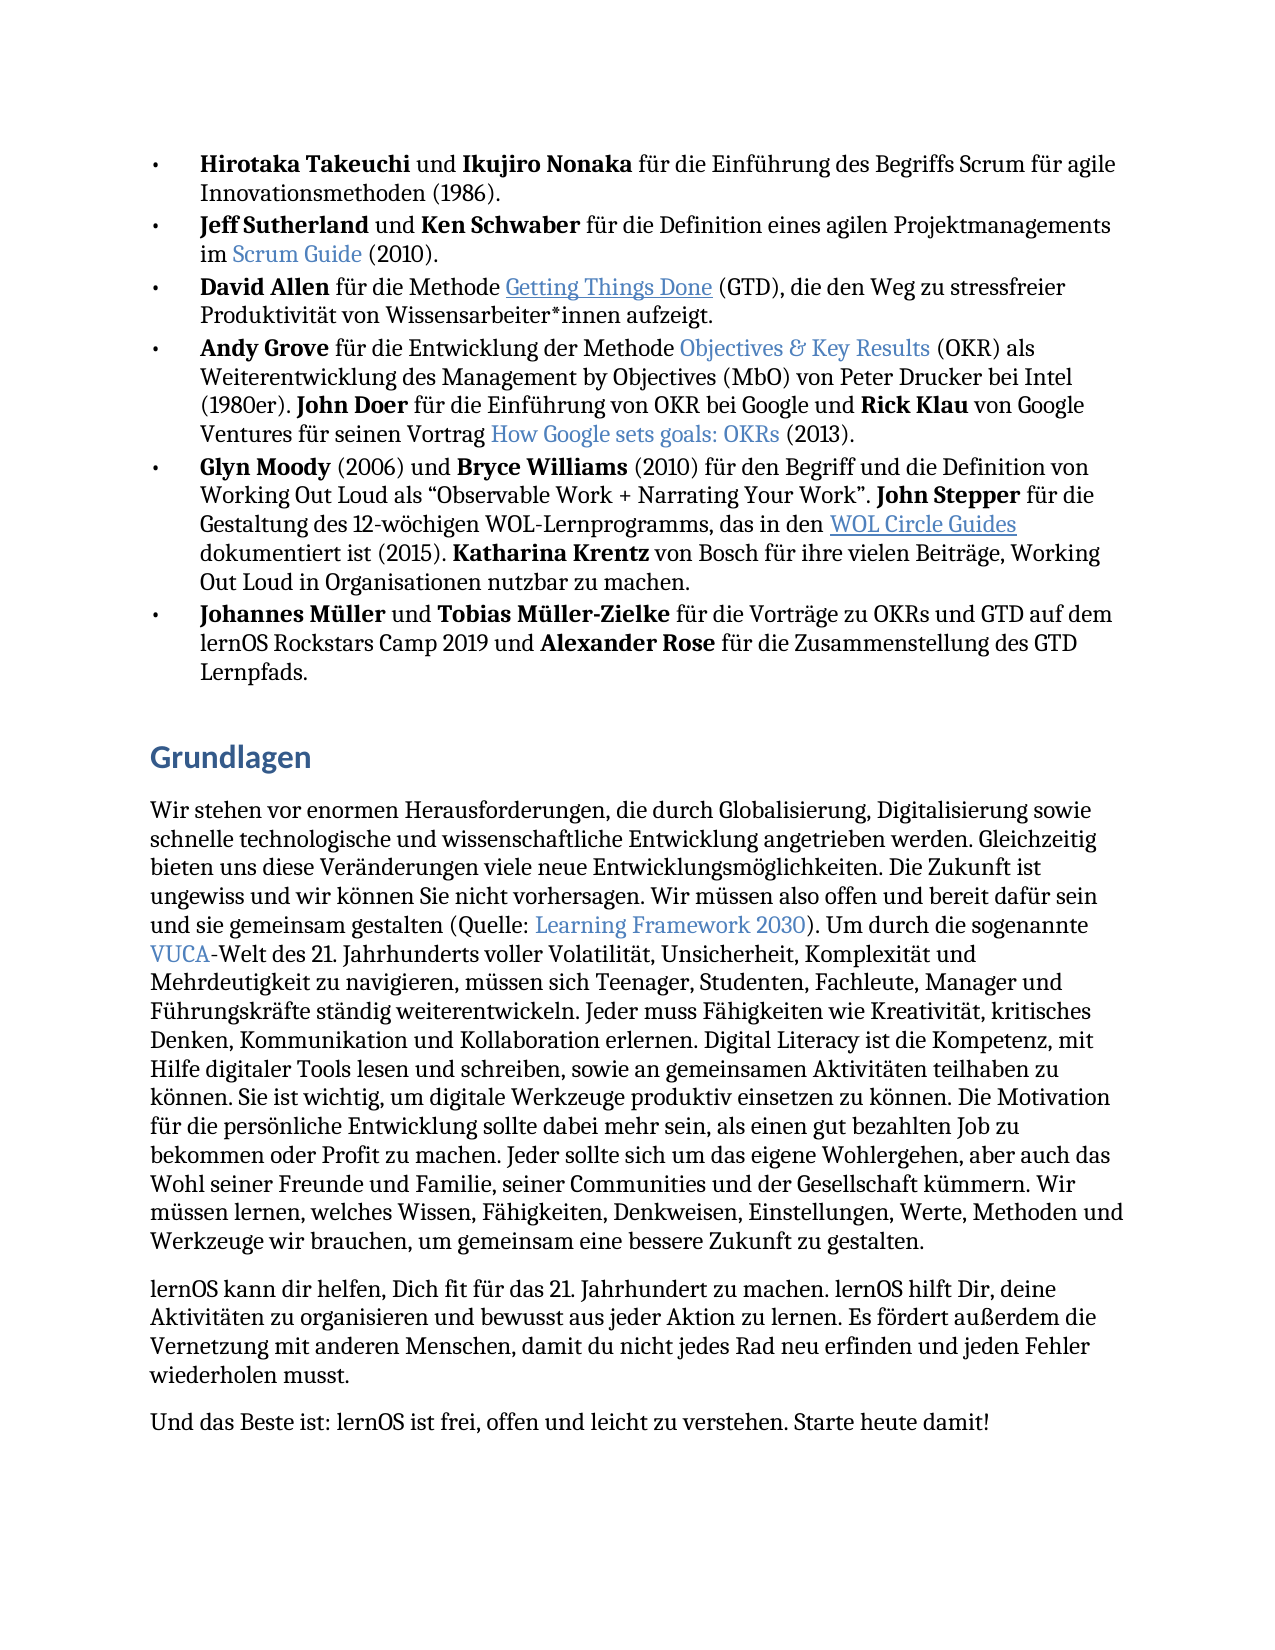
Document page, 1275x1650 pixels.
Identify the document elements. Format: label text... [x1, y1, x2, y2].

list Glyn Moody (2006) und Bryce Williams (2010) für den Begriff und die Definition von Working Out Loud als “Observable Work + Narrating Your Work”. John Stepper für die Gestaltung des 12-wöchigen WOL-Lernprogramms, das in den WOL Circle Guides dokumentiert ist (2015). Katharina Krentz von Bosch für ihre vielen Beiträge, Working Out Loud in Organisationen nutzbar zu machen. [150, 452, 1125, 596]
text lernOS kann dir helfen, Dich fit für das 21. Jahrhundert zu machen. lernOS hilft Dir, deine Aktivitäten zu organisieren und bewusst aus jeder Aktion zu lernen. Es fördert außerdem die Vernetzung mit anderen Menschen, damit du nicht jedes Rad neu erfinden und jeden Fehler wiederholen musst. [150, 1274, 1125, 1389]
text Wir stehen vor enormen Herausforderungen, die durch Globalisierung, Digitalisierung sowie schnelle technologische und wissenschaftliche Entwicklung angetrieben werden. Gleichzeitig bieten uns diese Veränderungen viele neue Entwicklungsmöglichkeiten. Die Zukunft ist ungewiss und wir können Sie nicht vorhersagen. Wir müssen also offen und bereit dafür sein und sie gemeinsam gestalten (Quelle: Learning Framework 2030). Um durch die sogenannte VUCA-Welt des 21. Jahrhunderts voller Volatilität, Unsicherheit, Komplexität und Mehrdeutigkeit zu navigieren, müssen sich Teenager, Studenten, Fachleute, Manager und Führungskräfte ständig weiterentwickeln. Jeder muss Fähigkeiten wie Kreativität, kritisches Denken, Kommunikation und Kollaboration erlernen. Digital Literacy ist die Kompetenz, mit Hilfe digitaler Tools lesen und schreiben, sowie an gemeinsamen Aktivitäten teilhaben zu können. Sie ist wichtig, um digitale Werkzeuge produktiv einsetzen zu können. Die Motivation für die persönliche Entwicklung sollte dabei mehr sein, als einen gut bezahlten Job zu bekommen oder Profit zu machen. Jeder sollte sich um das eigene Wohlergehen, aber auch das Wohl seiner Freunde und Familie, seiner Communities und der Gesellschaft kümmern. Wir müssen lernen, welches Wissen, Fähigkeiten, Denkweisen, Einstellungen, Werte, Methoden und Werkzeuge wir brauchen, um gemeinsam eine bessere Zukunft zu gestalten. [150, 796, 1125, 1256]
list David Allen für die Methode Getting Things Done (GTD), die den Weg zu stressfreier Produktivität von Wissensarbeiter*innen aufzeigt. [150, 272, 1125, 330]
list Hirotaka Takeuchi und Ikujiro Nonaka für die Einführung des Begriffs Scrum für agile Innovationsmethoden (1986). [150, 150, 1125, 207]
subtitle Grundlagen [150, 736, 1125, 777]
list Andy Grove für die Entwicklung der Methode Objectives & Key Results (OKR) als Weiterentwicklung des Management by Objectives (MbO) von Peter Drucker bei Intel (1980er). John Doer für die Einführung von OKR bei Google und Rick Klau von Google Ventures für seinen Vortrag How Google sets goals: OKRs (2013). [150, 334, 1125, 449]
list Jeff Sutherland und Ken Schwaber für die Definition eines agilen Projektmanagements im Scrum Guide (2010). [150, 211, 1125, 269]
list Johannes Müller und Tobias Müller-Zielke für die Vorträge zu OKRs und GTD auf dem lernOS Rockstars Camp 2019 und Alexander Rose für die Zusammenstellung des GTD Lernpfads. [150, 600, 1125, 686]
text Und das Beste ist: lernOS ist frei, offen und leicht zu verstehen. Starte heute damit! [150, 1408, 1125, 1437]
